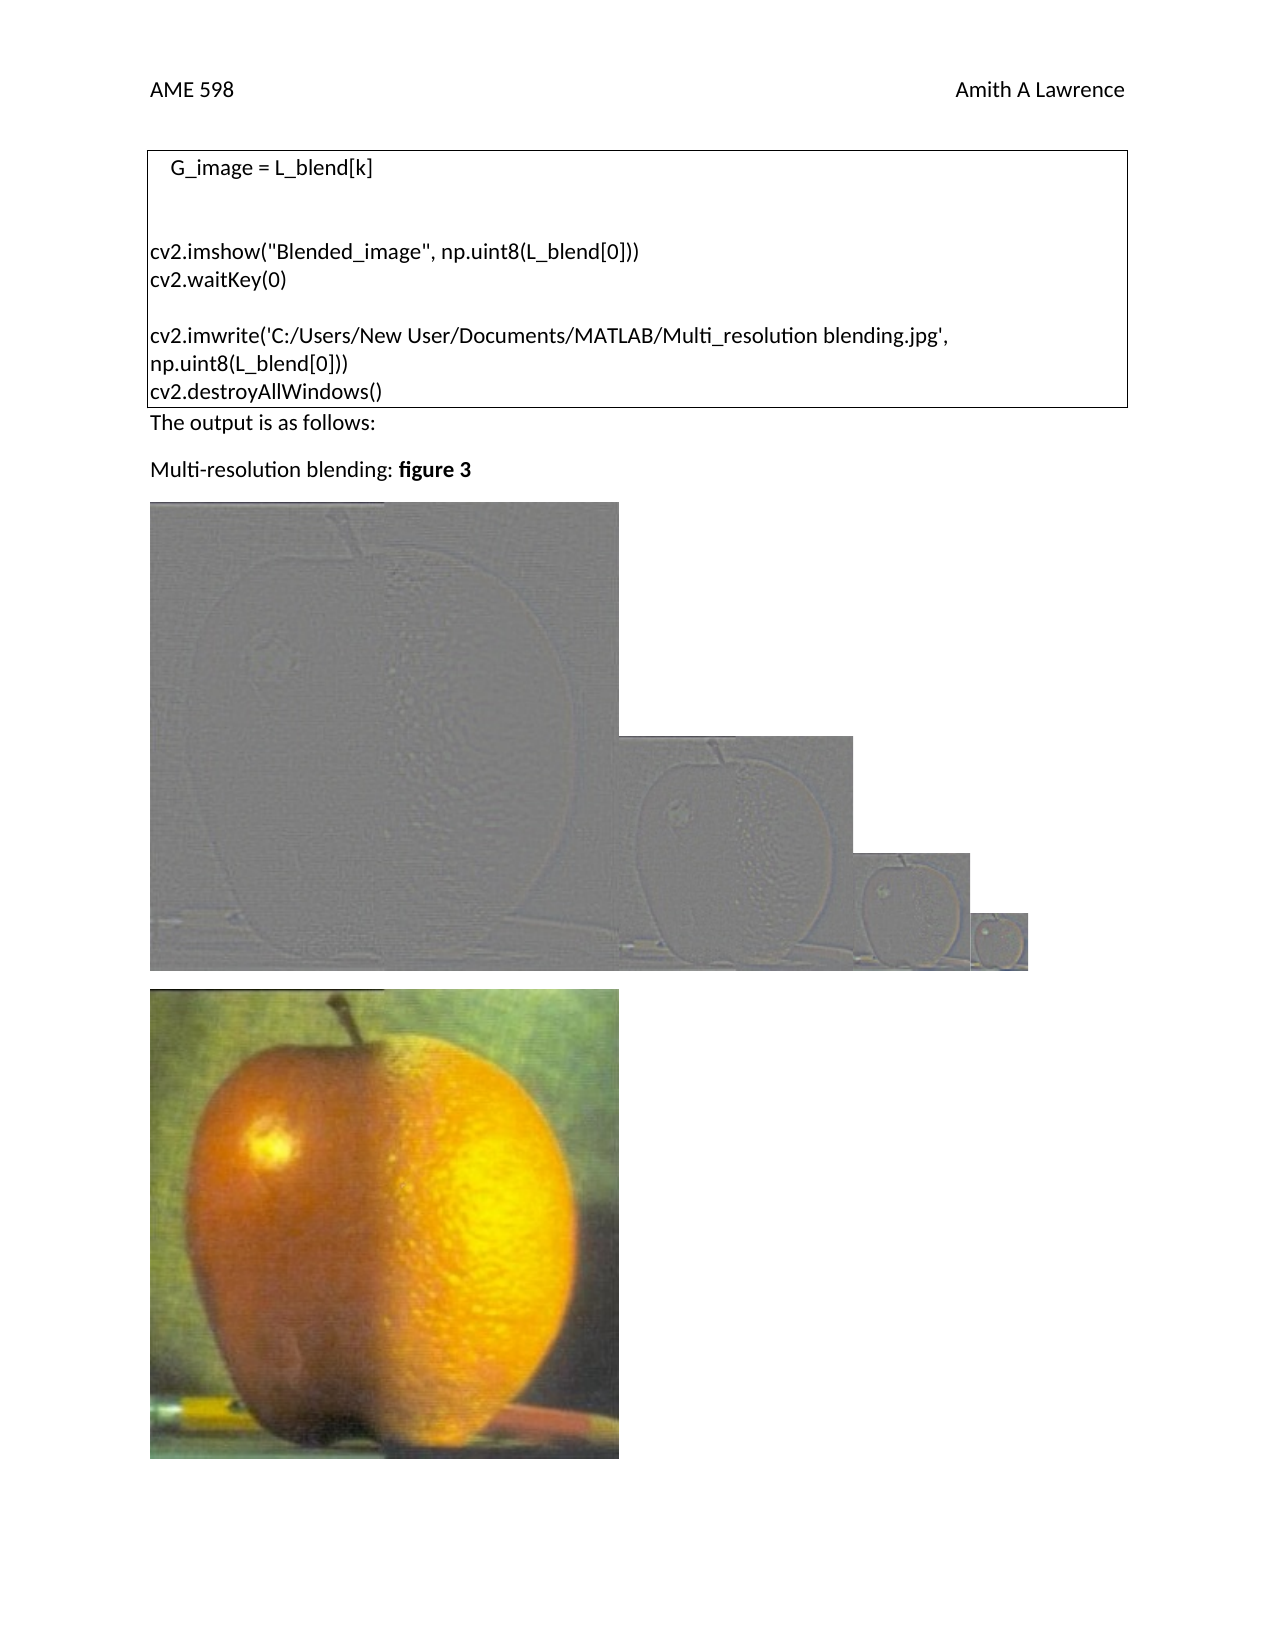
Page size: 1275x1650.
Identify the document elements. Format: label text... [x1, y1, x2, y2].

text Multi-resolution blending: figure 3 [150, 455, 1125, 483]
text cv2.destroyAllWindows() [148, 374, 1127, 407]
text cv2.imwrite('C:/Users/New User/Documents/MATLAB/Multi_resolution blending.jpg', np.uint8(L_blend[0])) [150, 321, 1125, 374]
picture [150, 989, 619, 1459]
picture [150, 502, 1029, 971]
text cv2.imshow("Blended_image", np.uint8(L_blend[0])) [150, 237, 1125, 265]
text The output is as follows: [150, 408, 1125, 436]
text G_image = L_blend[k] [148, 151, 1127, 181]
text cv2.waitKey(0) [150, 265, 1125, 293]
